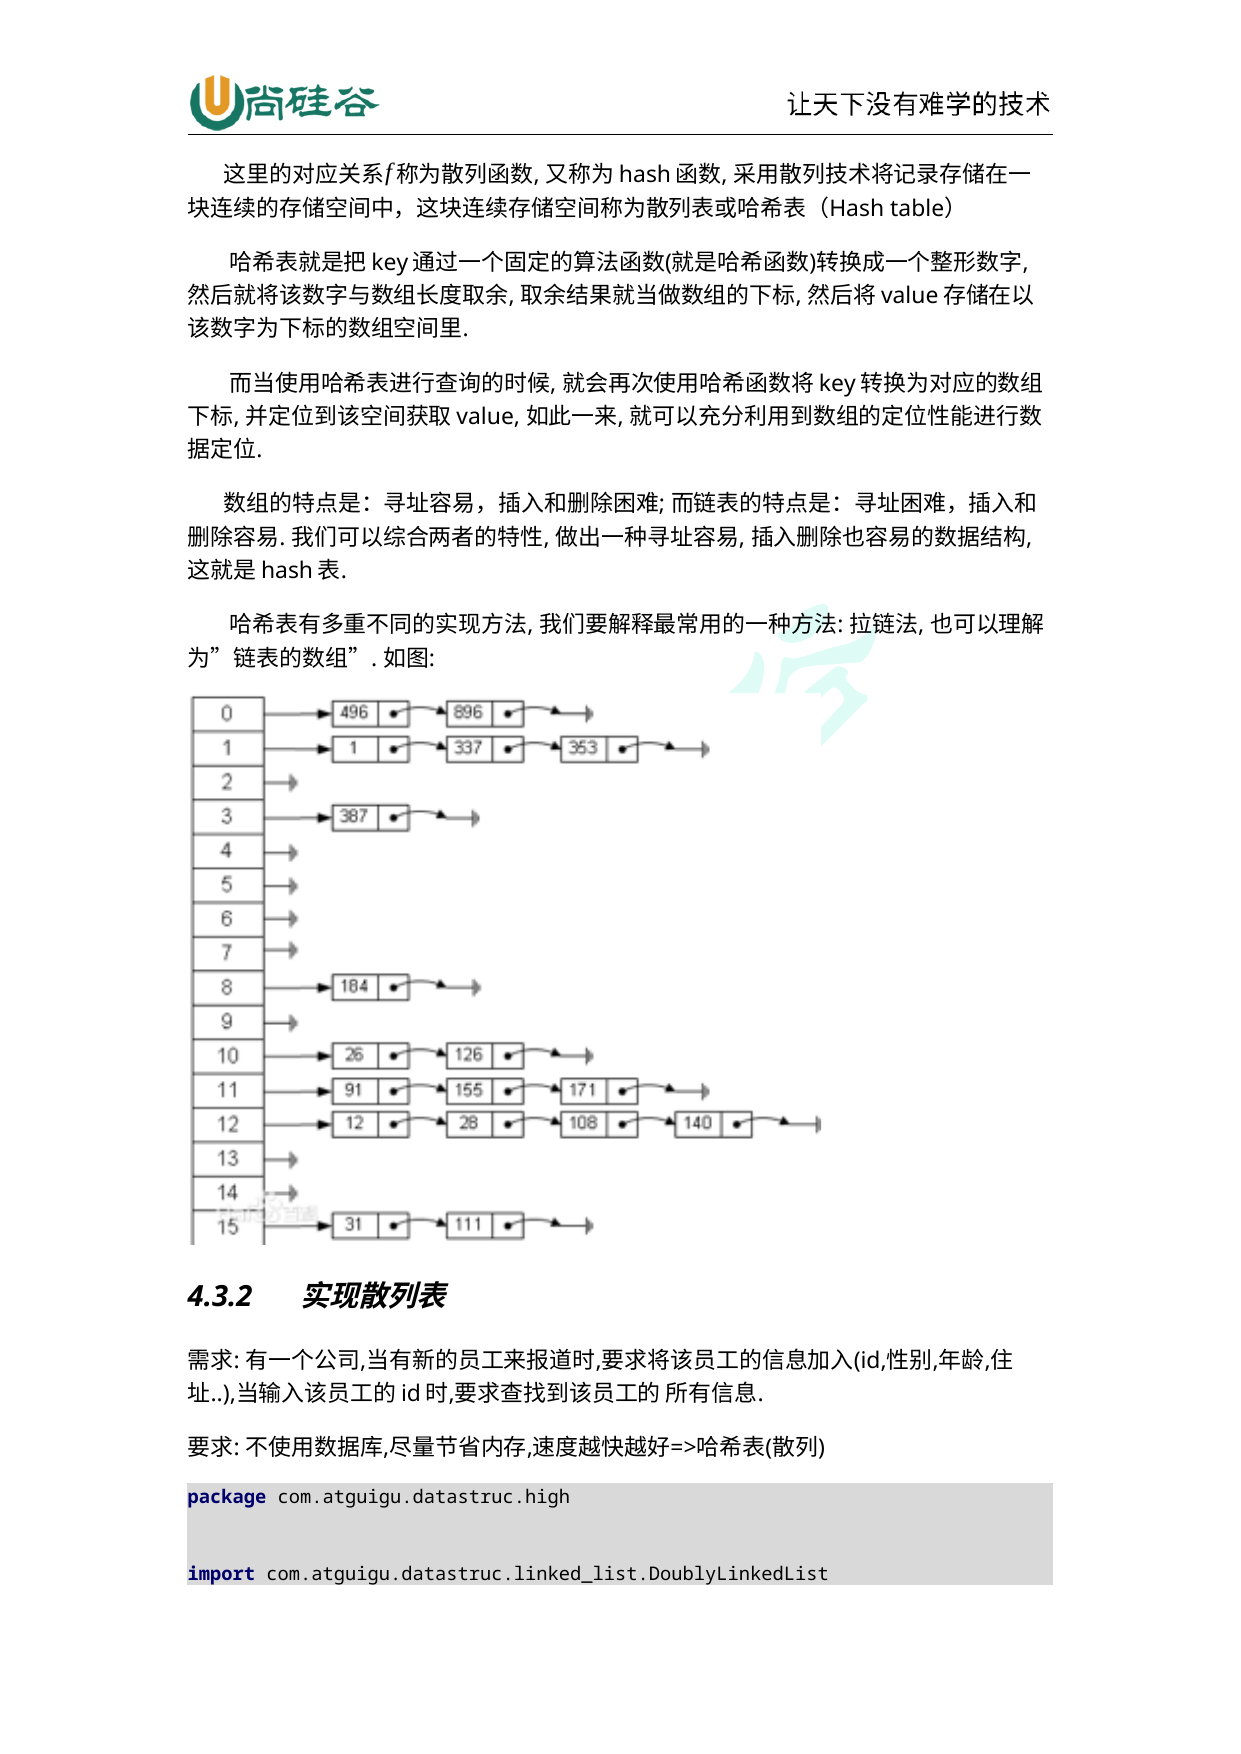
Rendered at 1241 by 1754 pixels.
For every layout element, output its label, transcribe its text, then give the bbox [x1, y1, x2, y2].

text package com.atguigu.datastruc.high [187, 1483, 1053, 1509]
text 数组的特点是：寻址容易，插入和删除困难; 而链表的特点是：寻址困难，插入和删除容易. 我们可以综合两者的特性, 做出一种寻址容易, 插入删除也容易的数据结构, 这就是hash表. [187, 485, 1053, 585]
subtitle 实现散列表 [187, 1272, 1053, 1314]
text 哈希表有多重不同的实现方法, 我们要解释最常用的一种方法: 拉链法, 也可以理解为”链表的数组”. 如图: [187, 606, 1053, 673]
text 这里的对应关系称为散列函数, 又称为hash函数, 采用散列技术将记录存储在一块连续的存储空间中，这块连续存储空间称为散列表或哈希表（Hash table） [187, 156, 1053, 223]
text 要求: 不使用数据库,尽量节省内存,速度越快越好=>哈希表(散列) [187, 1429, 1053, 1462]
picture [187, 73, 1053, 132]
text 需求: 有一个公司,当有新的员工来报道时,要求将该员工的信息加入(id,性别,年龄,住址..),当输入该员工的id时,要求查找到该员工的 所有信息. [187, 1342, 1053, 1408]
text import com.atguigu.datastruc.linked_list.DoublyLinkedList [187, 1560, 1053, 1585]
text 而当使用哈希表进行查询的时候, 就会再次使用哈希函数将key转换为对应的数组下标, 并定位到该空间获取value, 如此一来, 就可以充分利用到数组的定位性能进行数据定位. [187, 364, 1053, 464]
picture [187, 693, 822, 1245]
text 哈希表就是把key通过一个固定的算法函数(就是哈希函数)转换成一个整形数字, 然后就将该数字与数组长度取余, 取余结果就当做数组的下标, 然后将value存储在以该数字为下标的数组空间里. [187, 244, 1053, 344]
